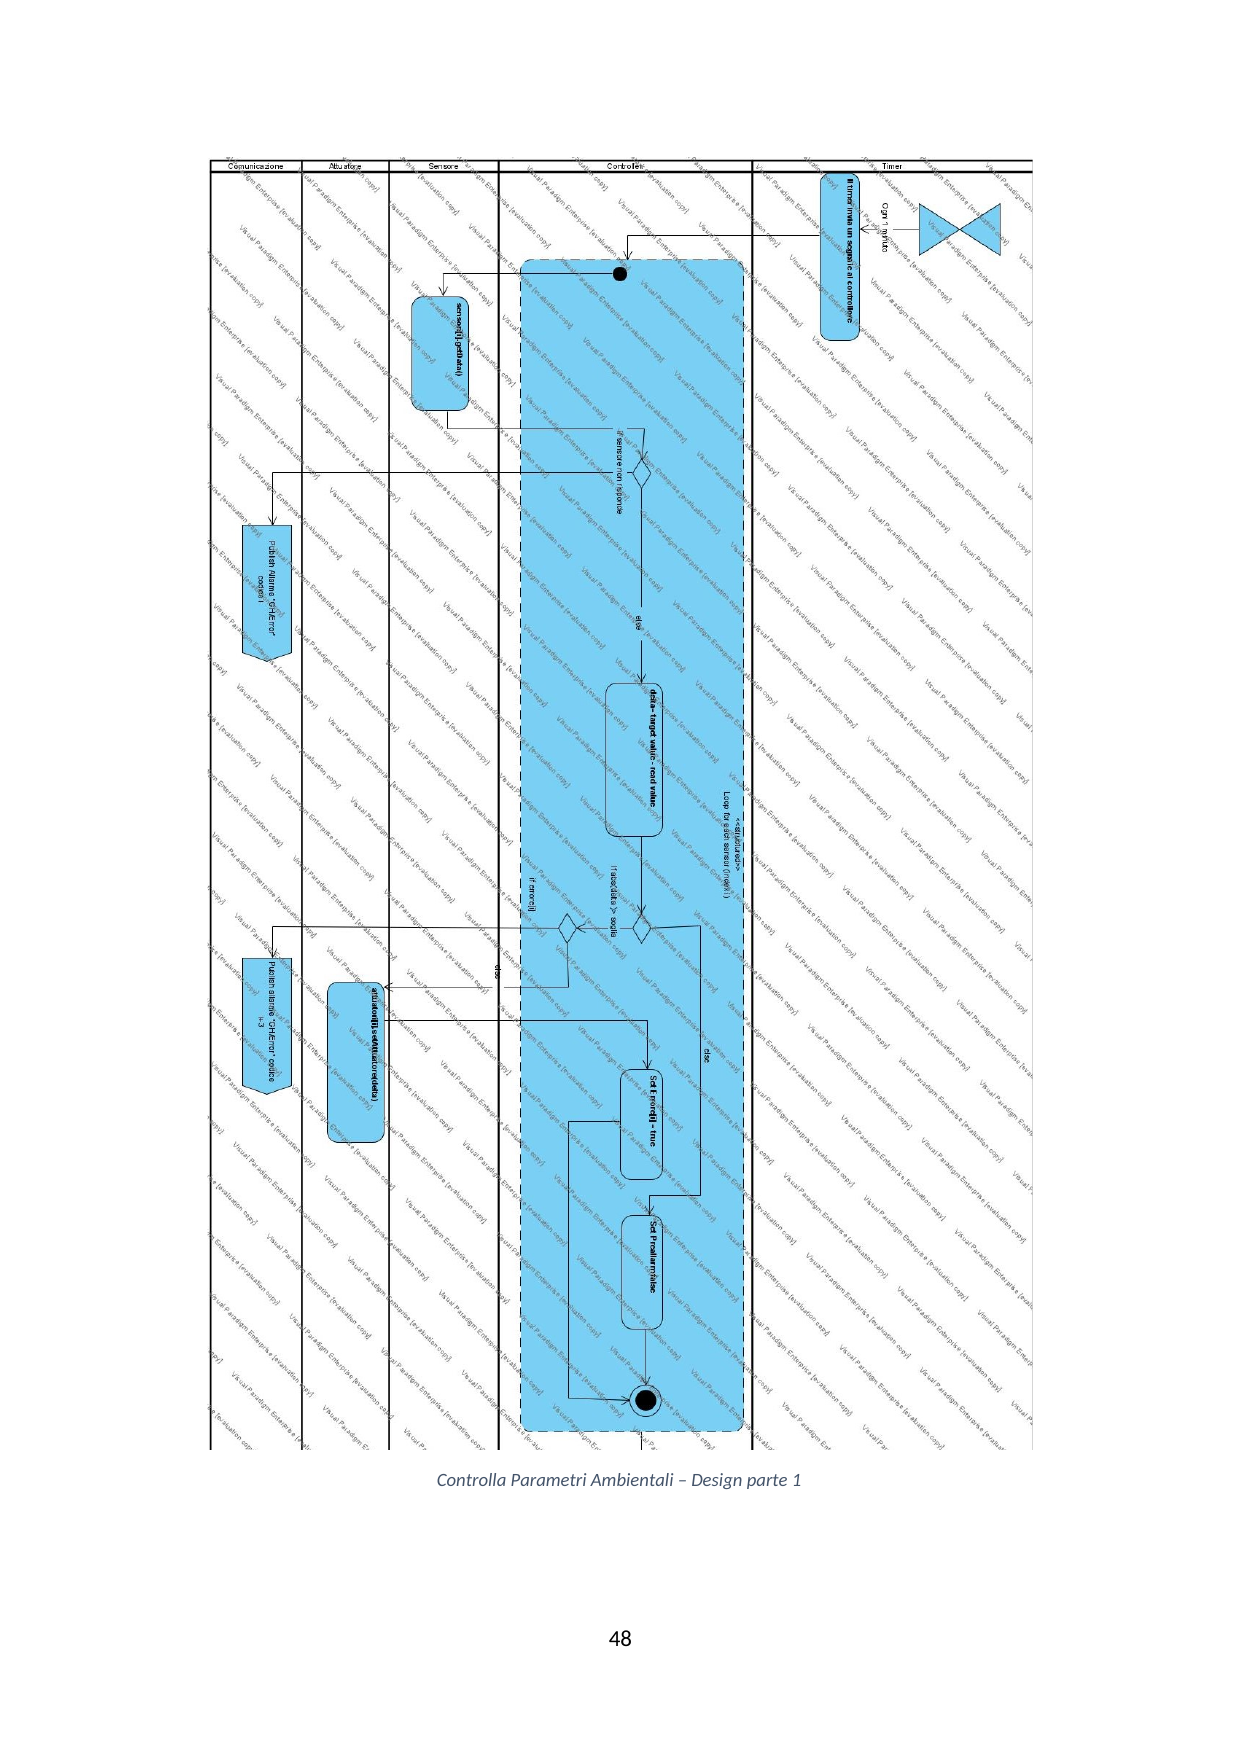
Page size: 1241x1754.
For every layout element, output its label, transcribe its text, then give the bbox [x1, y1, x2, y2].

picture [207, 157, 1033, 1450]
text Controlla Parametri Ambientali – Design parte 1 [118, 1468, 1122, 1491]
